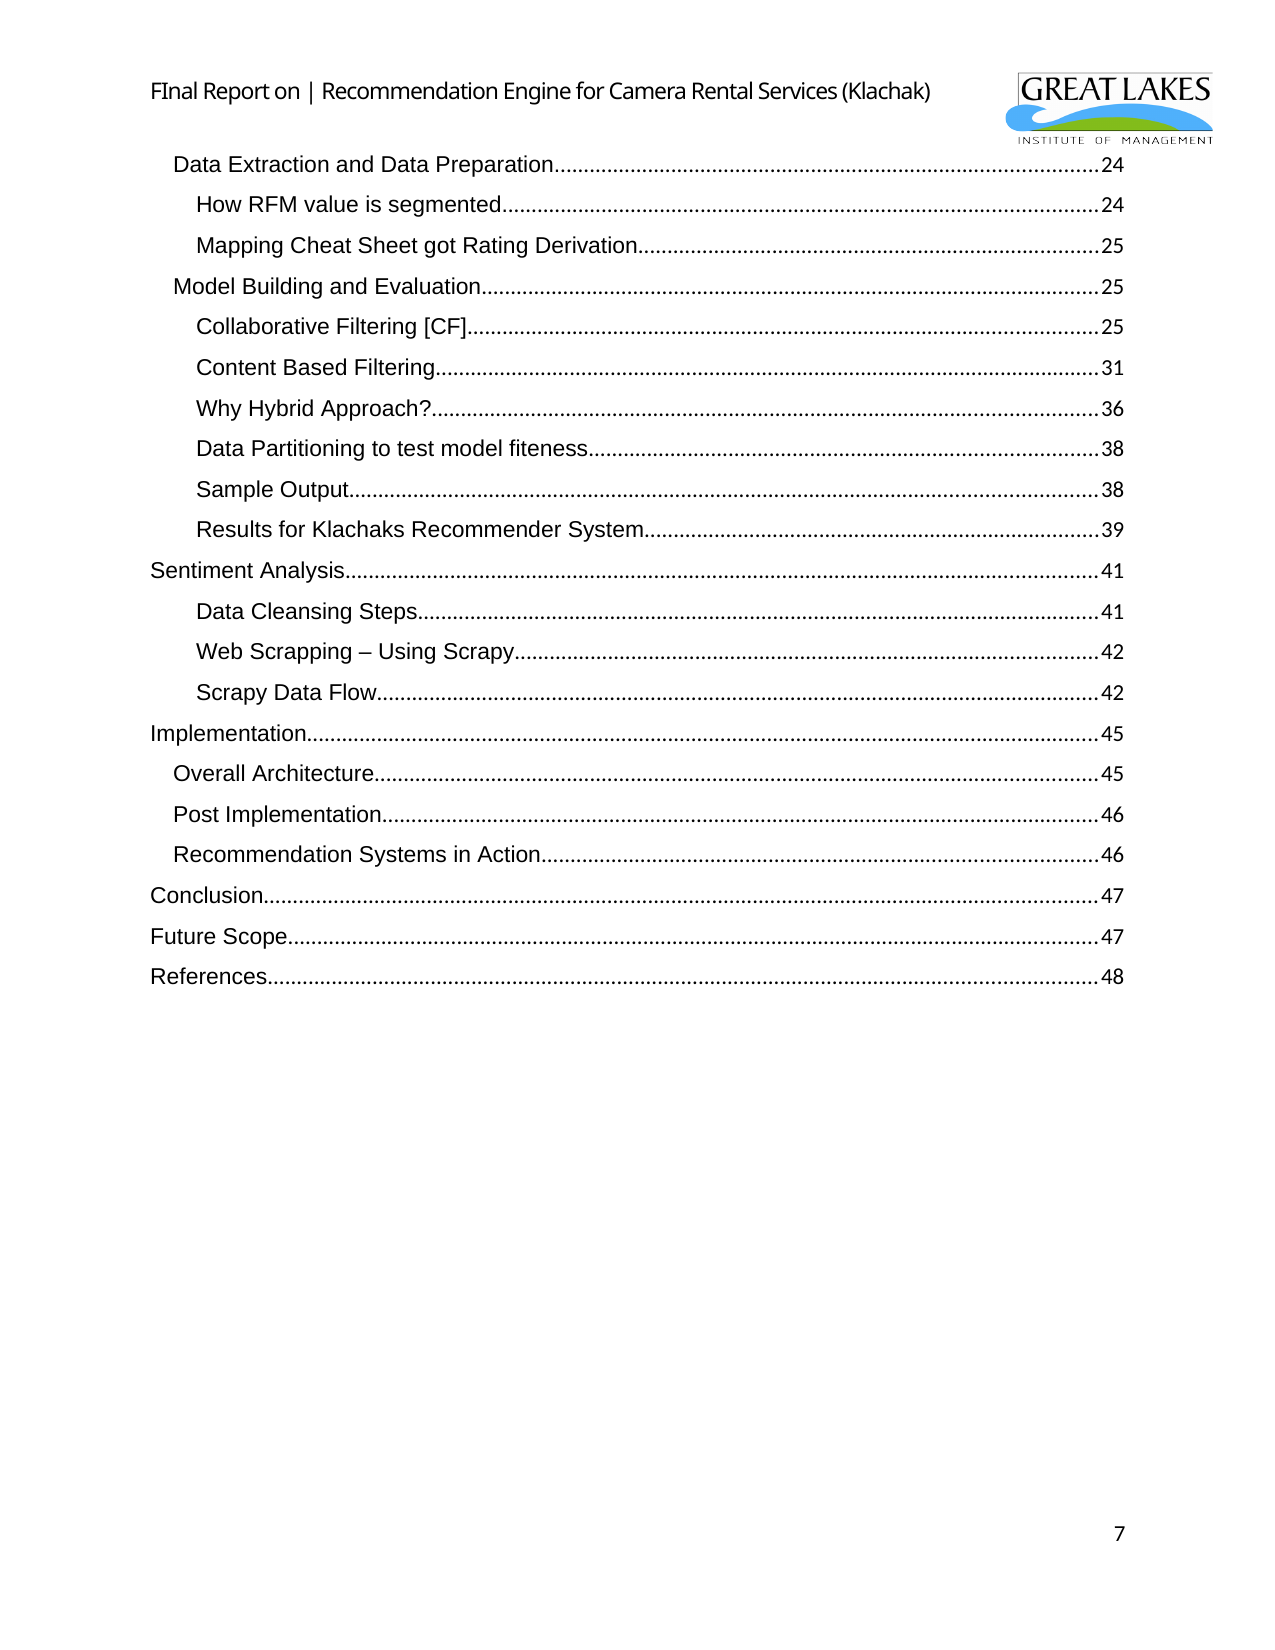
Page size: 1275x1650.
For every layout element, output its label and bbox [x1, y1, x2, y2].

picture [1003, 72, 1213, 145]
